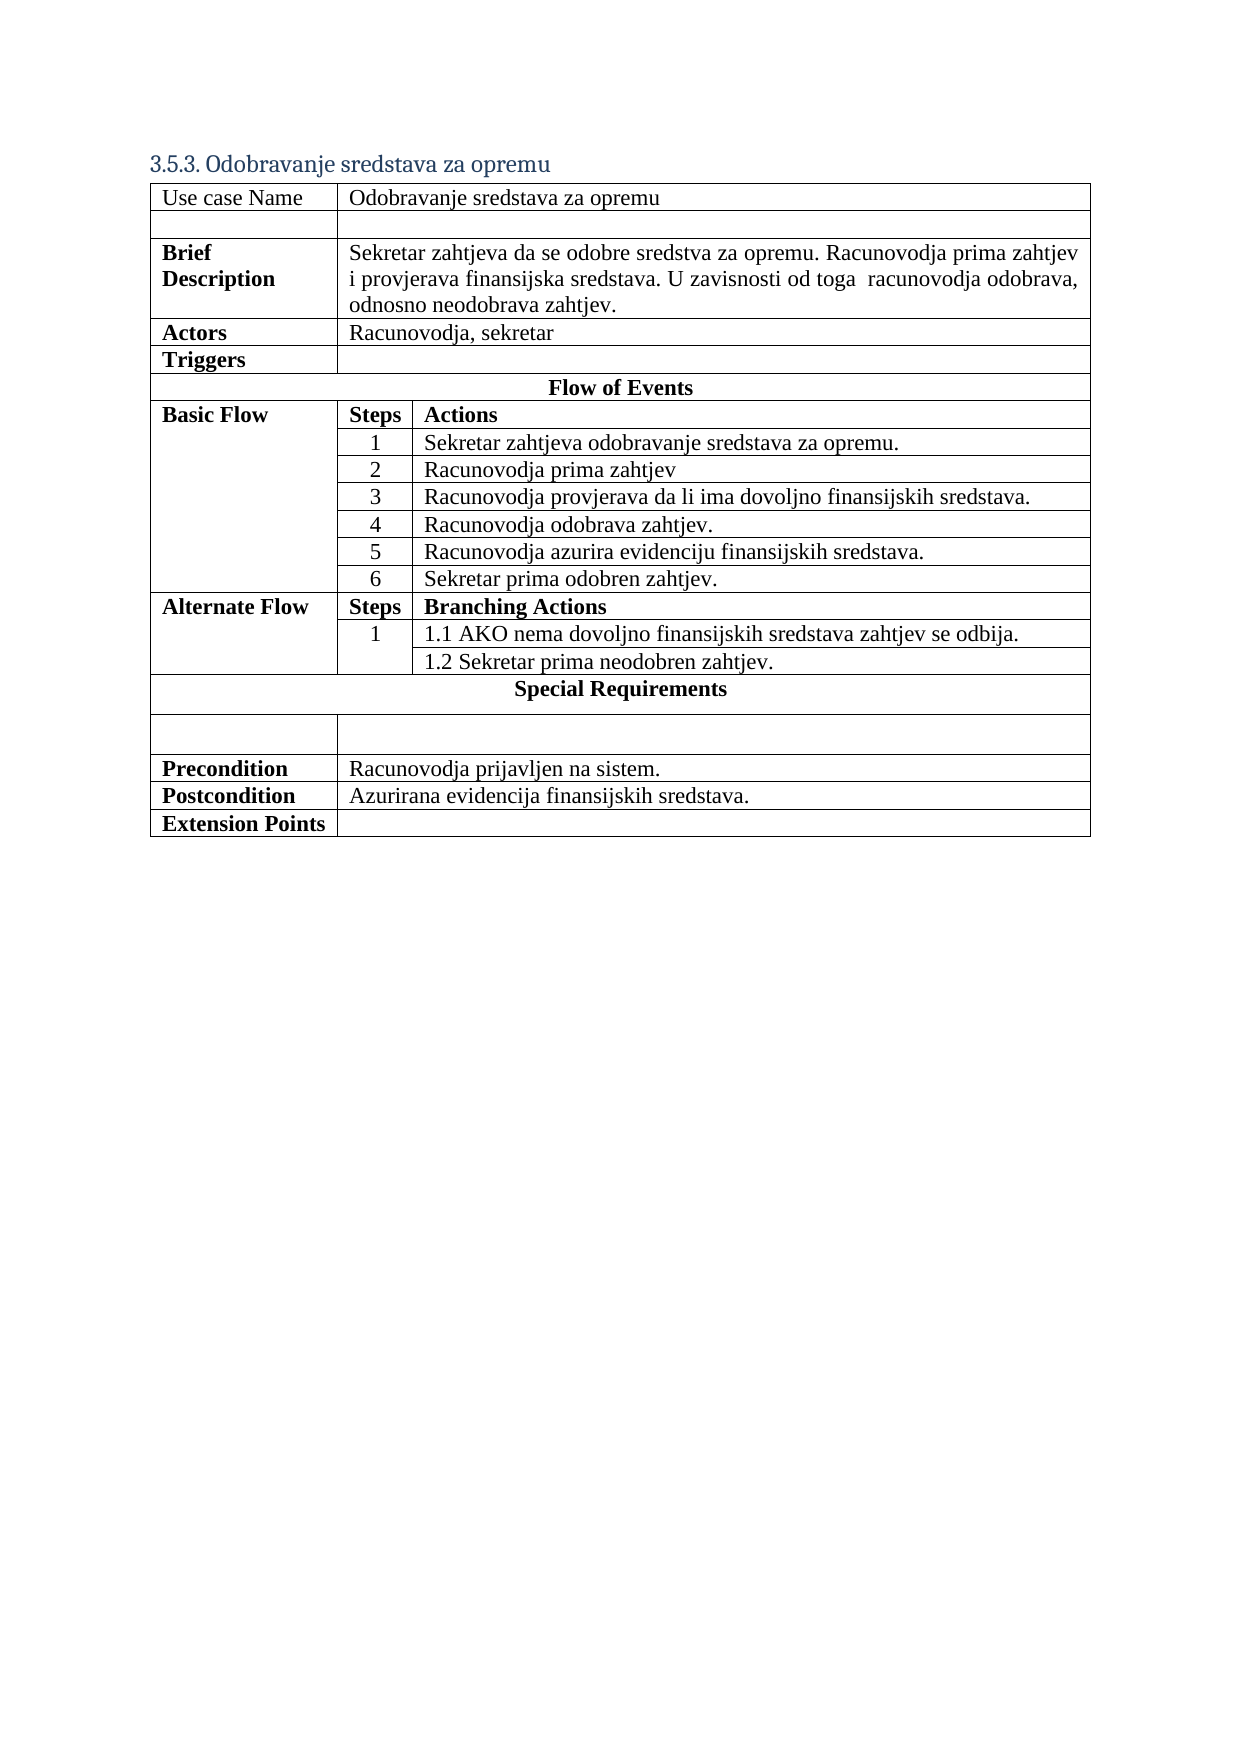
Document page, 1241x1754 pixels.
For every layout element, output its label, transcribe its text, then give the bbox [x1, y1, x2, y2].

table_cell [338, 346, 1090, 373]
table_cell Special Requirements [151, 675, 1090, 714]
table_cell Postcondition [151, 782, 337, 808]
table_cell [338, 211, 1090, 238]
table_cell Sekretar prima odobren zahtjev. [413, 566, 1090, 592]
table_cell 1 [338, 620, 412, 674]
table_cell [151, 211, 337, 238]
table_cell Actions [413, 401, 1090, 427]
table_cell Basic Flow [151, 401, 337, 592]
table_cell 4 [338, 511, 412, 537]
table_cell Racunovodja prima zahtjev [413, 456, 1090, 482]
table_cell Azurirana evidencija finansijskih sredstava. [338, 782, 1090, 808]
table_cell 5 [338, 538, 412, 564]
table_header Use case Name [151, 184, 337, 210]
table_cell Racunovodja provjerava da li ima dovoljno finansijskih sredstava. [413, 483, 1090, 510]
table_cell Steps [338, 401, 412, 427]
table_cell Alternate Flow [151, 593, 337, 674]
table_cell 1.2 Sekretar prima neodobren zahtjev. [413, 648, 1090, 674]
table_cell Sekretar zahtjeva odobravanje sredstava za opremu. [413, 429, 1090, 455]
table_cell [338, 810, 1090, 836]
table_cell Extension Points [151, 810, 337, 836]
table_cell Racunovodja odobrava zahtjev. [413, 511, 1090, 537]
table_header Odobravanje sredstava za opremu [338, 184, 1090, 210]
table_cell Actors [151, 319, 337, 345]
table_cell Steps [338, 593, 412, 619]
table_cell Brief Description [151, 239, 337, 318]
table_cell [151, 715, 337, 754]
table_cell Racunovodja azurira evidenciju finansijskih sredstava. [413, 538, 1090, 564]
table_cell Racunovodja prijavljen na sistem. [338, 755, 1090, 781]
table_cell 6 [338, 566, 412, 592]
table_cell Branching Actions [413, 593, 1090, 619]
table_cell Triggers [151, 346, 337, 373]
table_cell Precondition [151, 755, 337, 781]
table_cell [338, 715, 1090, 754]
table_cell 2 [338, 456, 412, 482]
table_cell Sekretar zahtjeva da se odobre sredstva za opremu. Racunovodja prima zahtjev i provjerava finansijska sredstava. U zavisnosti od toga racunovodja odobrava, odnosno neodobrava zahtjev. [338, 239, 1090, 318]
table_cell Flow of Events [151, 374, 1090, 400]
table_cell 3 [338, 483, 412, 510]
subtitle 3.5.3. Odobravanje sredstava za opremu [150, 150, 1090, 179]
table_cell 1.1 AKO nema dovoljno finansijskih sredstava zahtjev se odbija. [413, 620, 1090, 647]
table_cell 1 [338, 429, 412, 455]
table_cell Racunovodja, sekretar [338, 319, 1090, 345]
